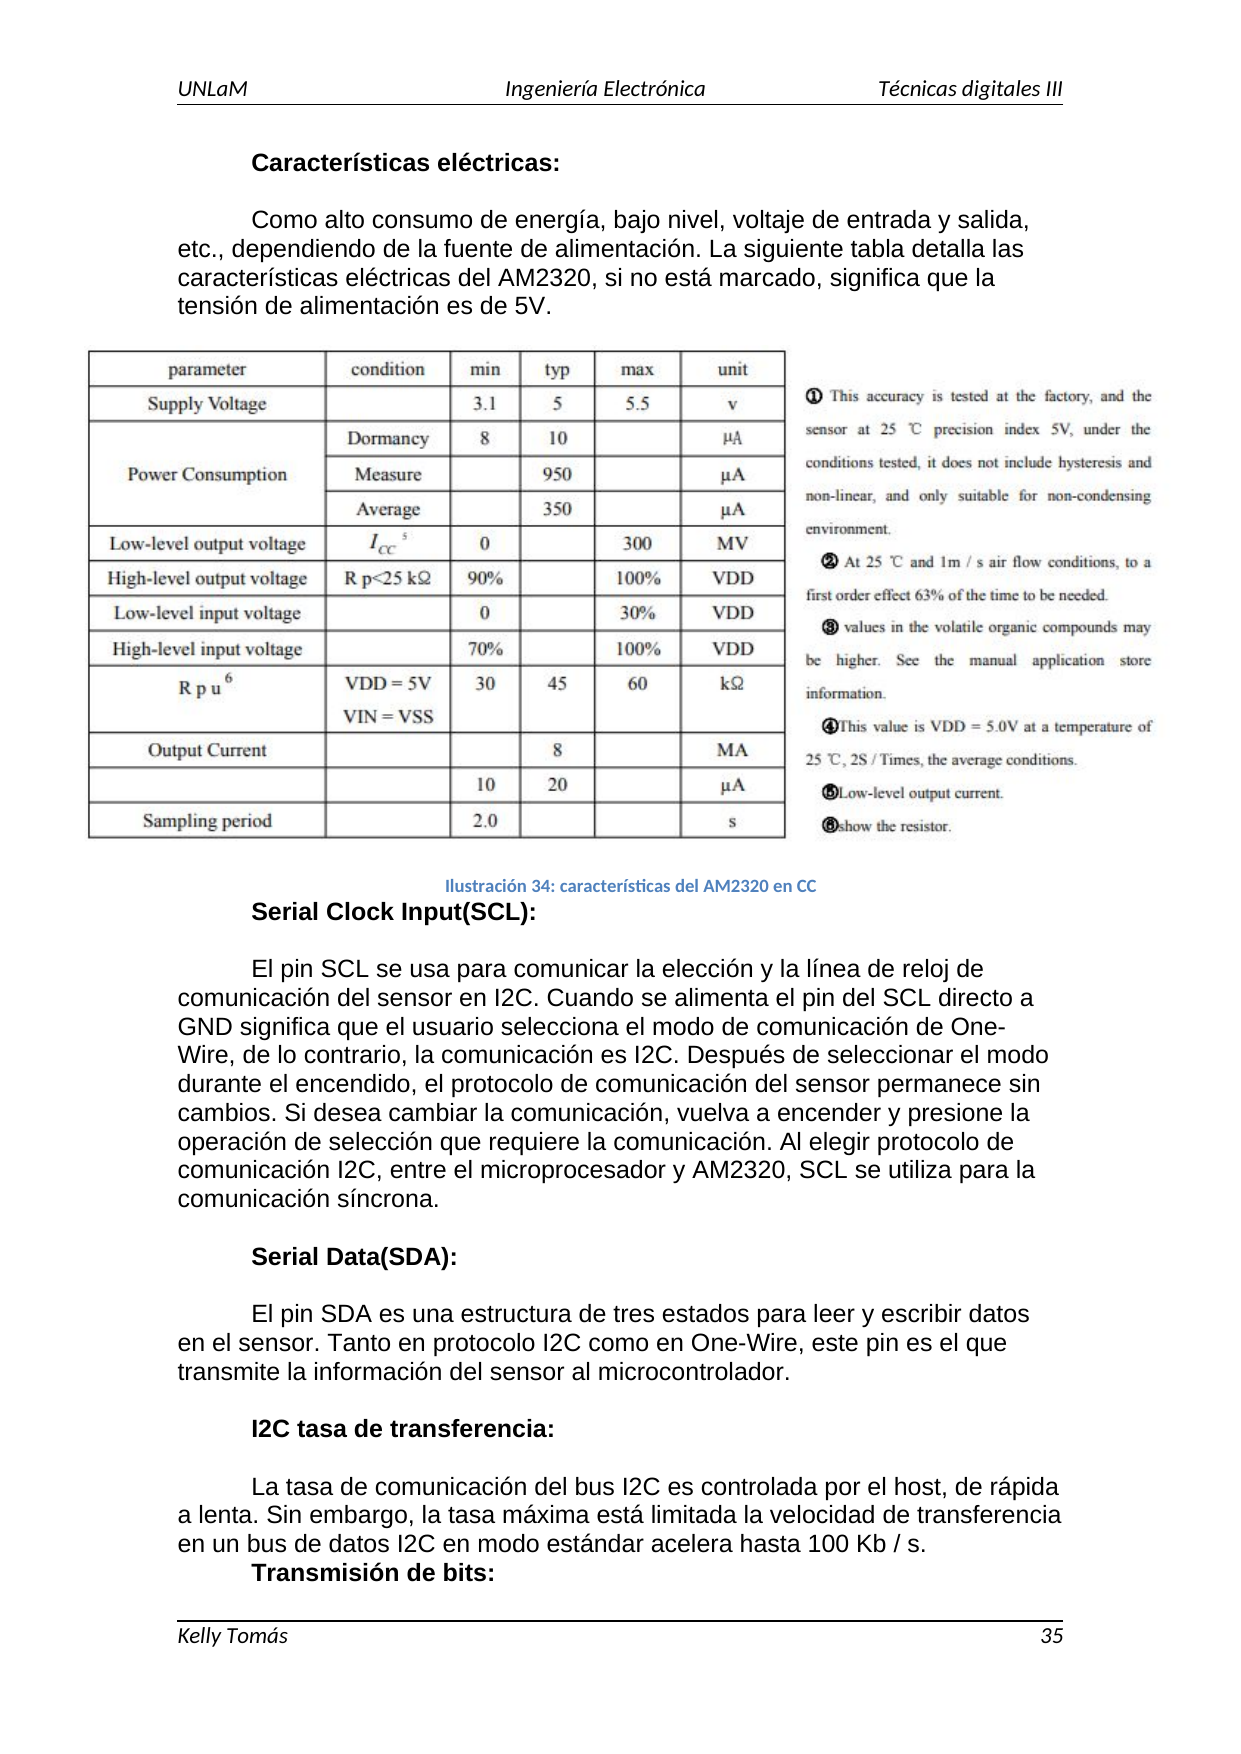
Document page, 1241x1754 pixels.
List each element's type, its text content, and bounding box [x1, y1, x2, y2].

text Serial Clock Input(SCL): [177, 897, 1063, 926]
picture [84, 345, 1178, 843]
text Como alto consumo de energía, bajo nivel, voltaje de entrada y salida, etc., dependiendo de la fuente de alimentación. La siguiente tabla detalla las características eléctricas del AM2320, si no está marcado, significa que la tensión de alimentación es de 5V. [177, 205, 1063, 320]
text Características eléctricas: [177, 148, 1063, 176]
text I2C tasa de transferencia: [177, 1414, 1063, 1443]
text Transmisión de bits: [177, 1558, 1063, 1587]
text Serial Data(SDA): [177, 1242, 1063, 1271]
text La tasa de comunicación del bus I2C es controlada por el host, de rápida a lenta. Sin embargo, la tasa máxima está limitada la velocidad de transferencia en un bus de datos I2C en modo estándar acelera hasta 100 Kb / s. [177, 1472, 1063, 1558]
text El pin SDA es una estructura de tres estados para leer y escribir datos en el sensor. Tanto en protocolo I2C como en One-Wire, este pin es el que transmite la información del sensor al microcontrolador. [177, 1299, 1063, 1386]
text El pin SCL se usa para comunicar la elección y la línea de reloj de comunicación del sensor en I2C. Cuando se alimenta el pin del SCL directo a GND significa que el usuario selecciona el modo de comunicación de One-Wire, de lo contrario, la comunicación es I2C. Después de seleccionar el modo durante el encendido, el protocolo de comunicación del sensor permanece sin cambios. Si desea cambiar la comunicación, vuelva a encender y presione la operación de selección que requiere la comunicación. Al elegir protocolo de comunicación I2C, entre el microprocesador y AM2320, SCL se utiliza para la comunicación síncrona. [177, 954, 1063, 1213]
